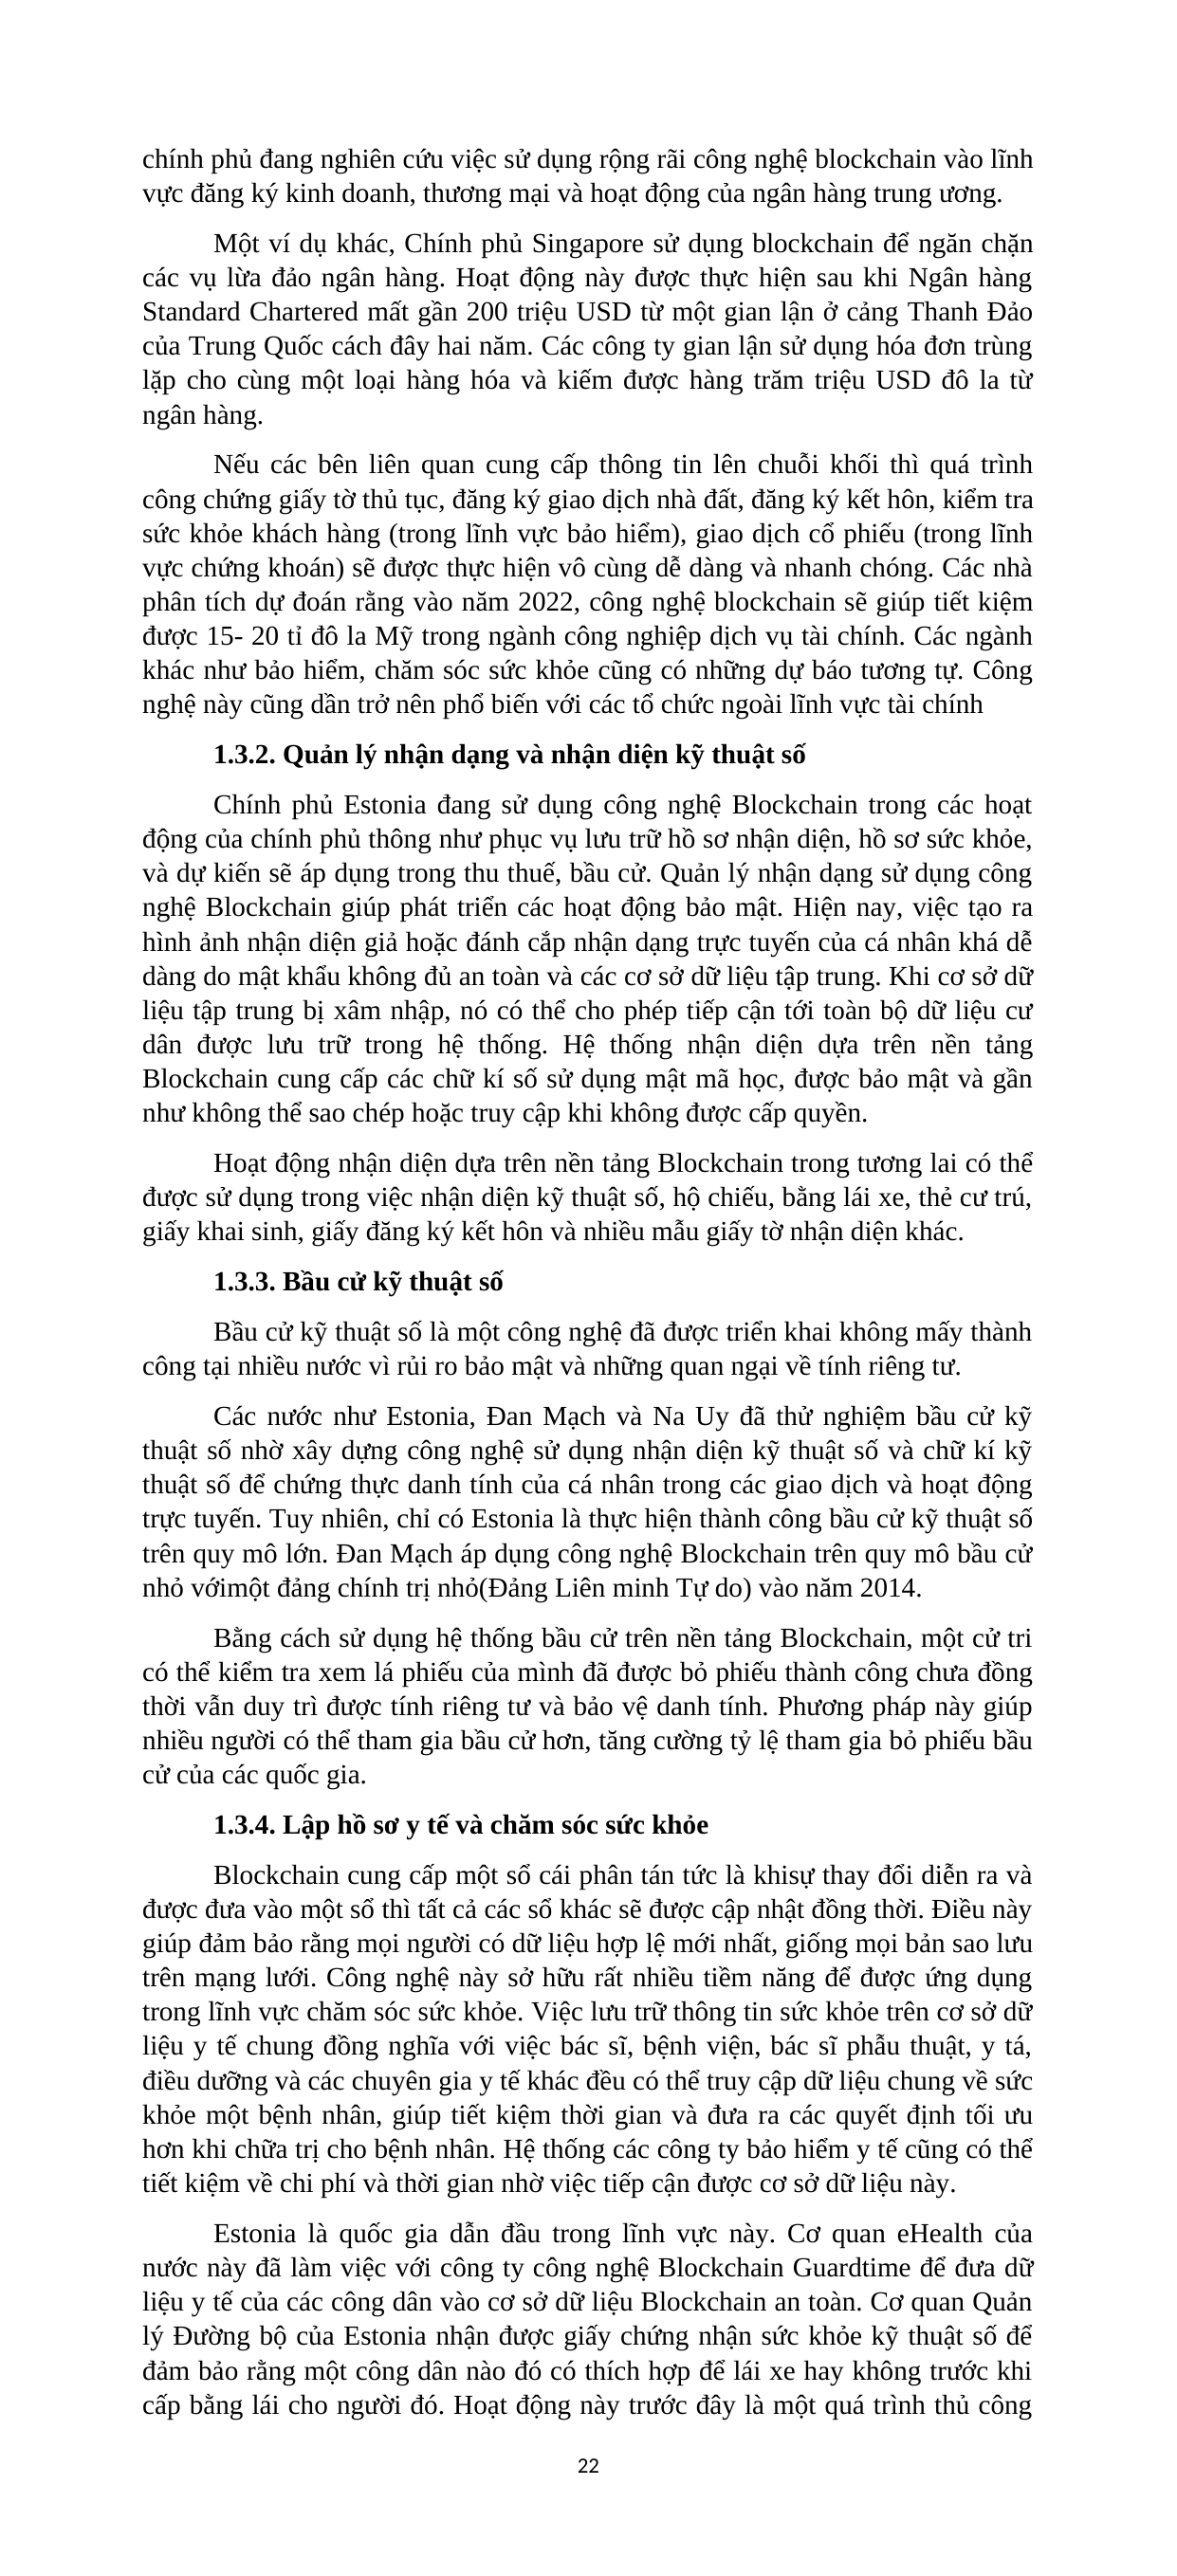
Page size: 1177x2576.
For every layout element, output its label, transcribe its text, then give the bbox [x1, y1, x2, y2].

text 1.3.2. Quản lý nhận dạng và nhận diện kỹ thuật số [142, 738, 1034, 770]
text Bầu cử kỹ thuật số là một công nghệ đã được triển khai không mấy thành công tại nhiều nước vì rủi ro bảo mật và những quan ngại về tính riêng tư. [142, 1315, 1034, 1381]
text Bằng cách sử dụng hệ thống bầu cử trên nền tảng Blockchain, một cử tri có thể kiểm tra xem lá phiếu của mình đã được bỏ phiếu thành công chưa đồng thời vẫn duy trì được tính riêng tư và bảo vệ danh tính. Phương pháp này giúp nhiều người có thể tham gia bầu cử hơn, tăng cường tỷ lệ tham gia bỏ phiếu bầu cử của các quốc gia. [142, 1621, 1034, 1790]
text Blockchain cung cấp một sổ cái phân tán tức là khisự thay đổi diễn ra và được đưa vào một sổ thì tất cả các sổ khác sẽ được cập nhật đồng thời. Điều này giúp đảm bảo rằng mọi người có dữ liệu hợp lệ mới nhất, giống mọi bản sao lưu trên mạng lưới. Công nghệ này sở hữu rất nhiều tiềm năng để được ứng dụng trong lĩnh vực chăm sóc sức khỏe. Việc lưu trữ thông tin sức khỏe trên cơ sở dữ liệu y tế chung đồng nghĩa với việc bác sĩ, bệnh viện, bác sĩ phẫu thuật, y tá, điều dưỡng và các chuyên gia y tế khác đều có thể truy cập dữ liệu chung về sức khỏe một bệnh nhân, giúp tiết kiệm thời gian và đưa ra các quyết định tối ưu hơn khi chữa trị cho bệnh nhân. Hệ thống các công ty bảo hiểm y tế cũng có thể tiết kiệm về chi phí và thời gian nhờ việc tiếp cận được cơ sở dữ liệu này. [142, 1858, 1034, 2199]
text Các nước như Estonia, Đan Mạch và Na Uy đã thử nghiệm bầu cử kỹ thuật số nhờ xây dựng công nghệ sử dụng nhận diện kỹ thuật số và chữ kí kỹ thuật số để chứng thực danh tính của cá nhân trong các giao dịch và hoạt động trực tuyến. Tuy nhiên, chỉ có Estonia là thực hiện thành công bầu cử kỹ thuật số trên quy mô lớn. Đan Mạch áp dụng công nghệ Blockchain trên quy mô bầu cử nhỏ vớimột đảng chính trị nhỏ(Đảng Liên minh Tự do) vào năm 2014. [142, 1399, 1034, 1602]
text Một ví dụ khác, Chính phủ Singapore sử dụng blockchain để ngăn chặn các vụ lừa đảo ngân hàng. Hoạt động này được thực hiện sau khi Ngân hàng Standard Chartered mất gần 200 triệu USD từ một gian lận ở cảng Thanh Đảo của Trung Quốc cách đây hai năm. Các công ty gian lận sử dụng hóa đơn trùng lặp cho cùng một loại hàng hóa và kiếm được hàng trăm triệu USD đô la từ ngân hàng. [142, 227, 1034, 429]
text Hoạt động nhận diện dựa trên nền tảng Blockchain trong tương lai có thể được sử dụng trong việc nhận diện kỹ thuật số, hộ chiếu, bằng lái xe, thẻ cư trú, giấy khai sinh, giấy đăng ký kết hôn và nhiều mẫu giấy tờ nhận diện khác. [142, 1146, 1034, 1247]
text Chính phủ Estonia đang sử dụng công nghệ Blockchain trong các hoạt động của chính phủ thông như phục vụ lưu trữ hồ sơ nhận diện, hồ sơ sức khỏe, và dự kiến sẽ áp dụng trong thu thuế, bầu cử. Quản lý nhận dạng sử dụng công nghệ Blockchain giúp phát triển các hoạt động bảo mật. Hiện nay, việc tạo ra hình ảnh nhận diện giả hoặc đánh cắp nhận dạng trực tuyến của cá nhân khá dễ dàng do mật khẩu không đủ an toàn và các cơ sở dữ liệu tập trung. Khi cơ sở dữ liệu tập trung bị xâm nhập, nó có thể cho phép tiếp cận tới toàn bộ dữ liệu cư dân được lưu trữ trong hệ thống. Hệ thống nhận diện dựa trên nền tảng Blockchain cung cấp các chữ kí số sử dụng mật mã học, được bảo mật và gần như không thể sao chép hoặc truy cập khi không được cấp quyền. [142, 788, 1034, 1128]
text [142, 142, 1034, 209]
text 1.3.4. Lập hồ sơ y tế và chăm sóc sức khỏe [142, 1808, 1034, 1840]
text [142, 2217, 1034, 2420]
text Nếu các bên liên quan cung cấp thông tin lên chuỗi khối thì quá trình công chứng giấy tờ thủ tục, đăng ký giao dịch nhà đất, đăng ký kết hôn, kiểm tra sức khỏe khách hàng (trong lĩnh vực bảo hiểm), giao dịch cổ phiếu (trong lĩnh vực chứng khoán) sẽ được thực hiện vô cùng dễ dàng và nhanh chóng. Các nhà phân tích dự đoán rằng vào năm 2022, công nghệ blockchain sẽ giúp tiết kiệm được 15- 20 tỉ đô la Mỹ trong ngành công nghiệp dịch vụ tài chính. Các ngành khác như bảo hiểm, chăm sóc sức khỏe cũng có những dự báo tương tự. Công nghệ này cũng dần trở nên phổ biến với các tổ chức ngoài lĩnh vực tài chính [142, 448, 1034, 720]
text 1.3.3. Bầu cử kỹ thuật số [142, 1265, 1034, 1297]
